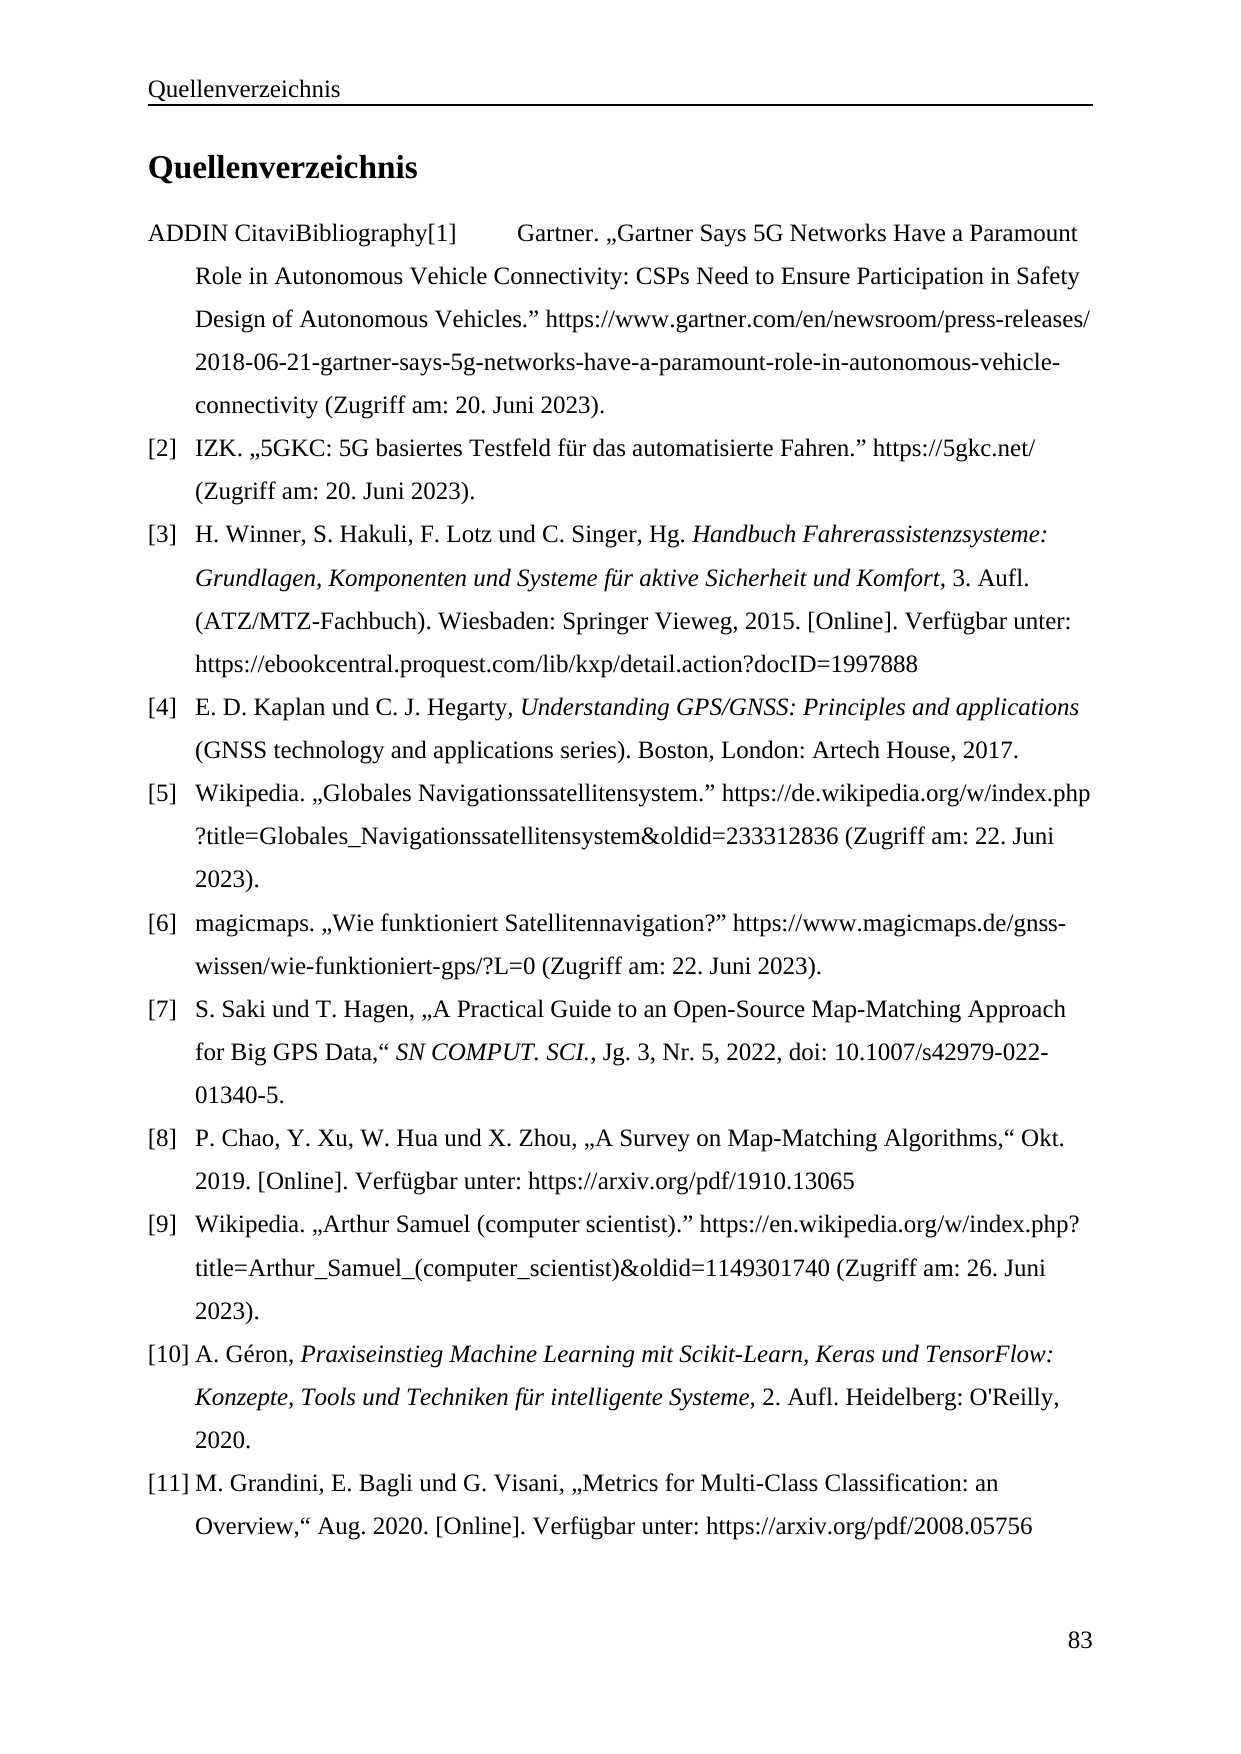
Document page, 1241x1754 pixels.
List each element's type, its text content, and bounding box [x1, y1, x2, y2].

subtitle Quellenverzeichnis [148, 148, 1093, 186]
